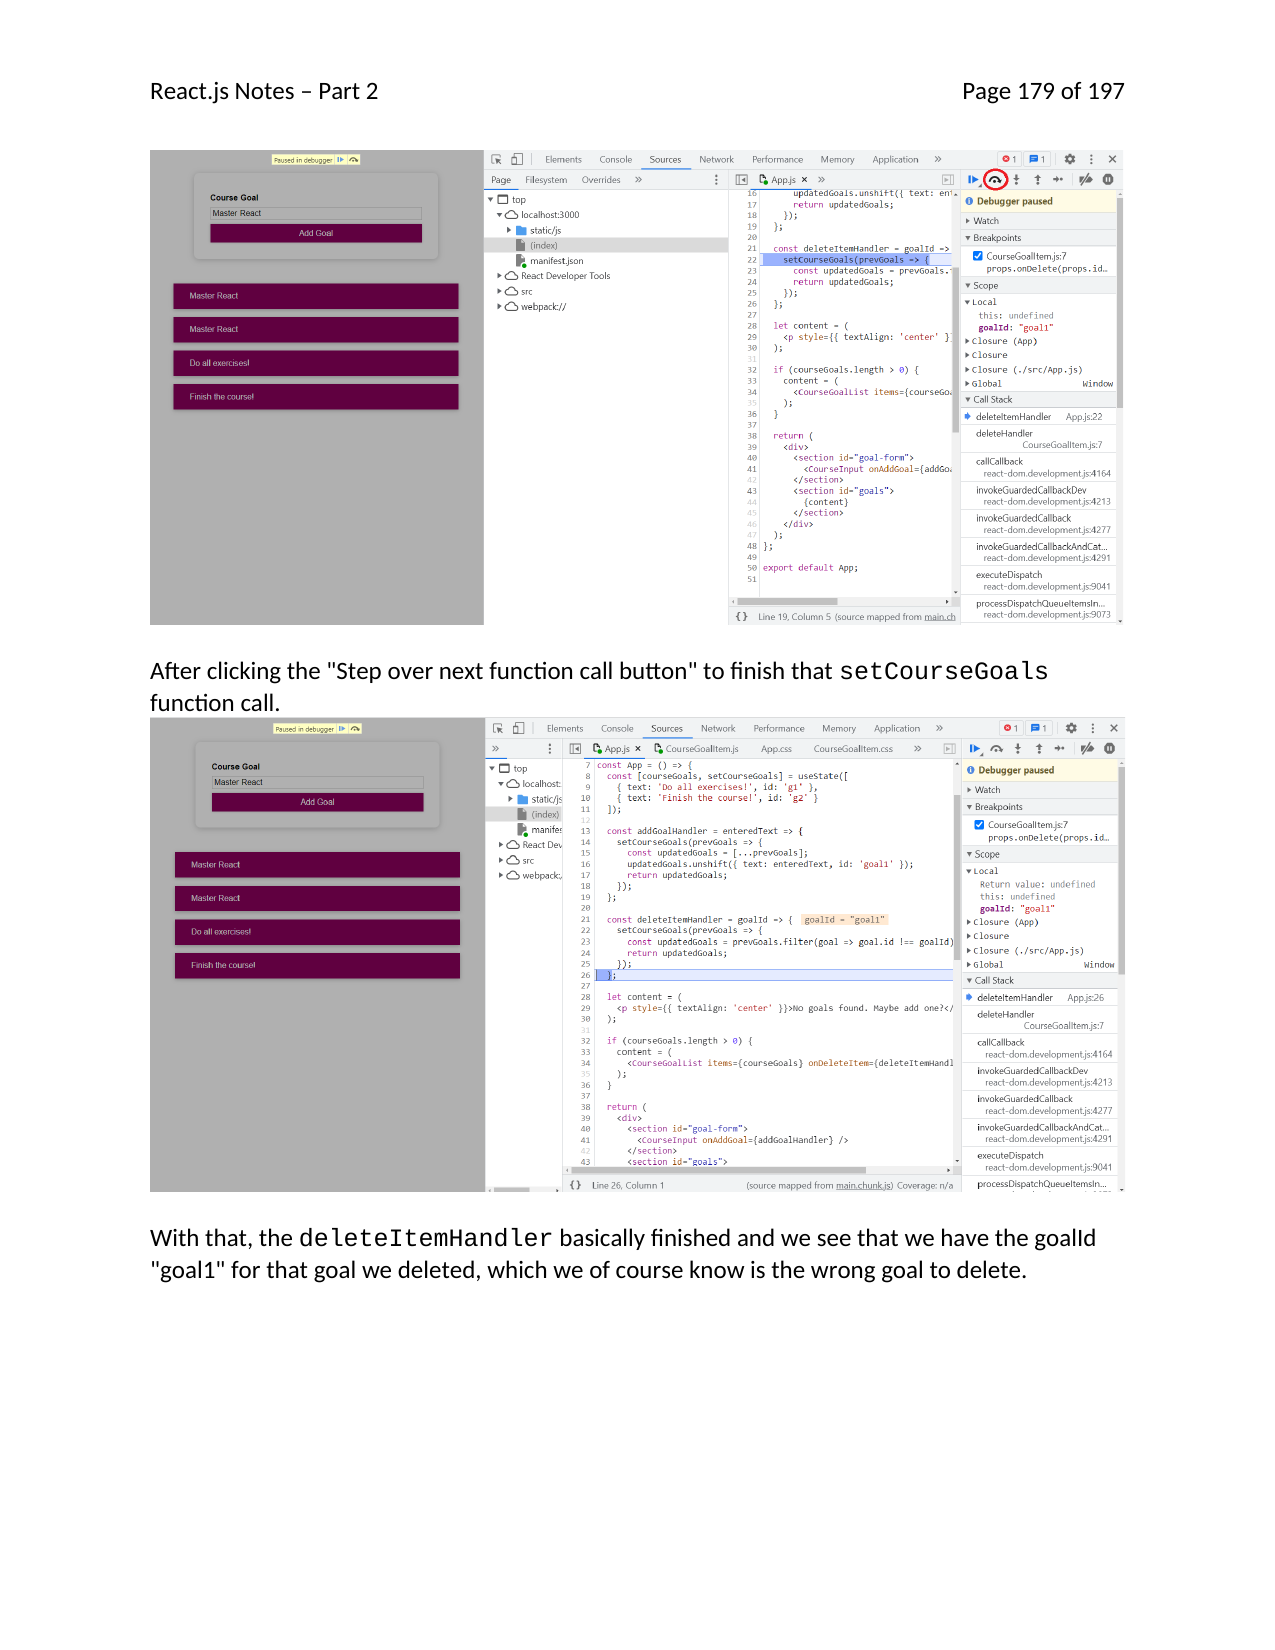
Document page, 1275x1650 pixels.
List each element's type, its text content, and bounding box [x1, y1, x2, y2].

text With that, the deleteItemHandler basically finished and we see that we have the goalId "goal1" for that goal we deleted, which we of course know is the wrong goal to delete. [150, 1222, 1125, 1284]
text After clicking the "Step over next function call button" to finish that setCourseGoals function call. [150, 655, 1125, 717]
picture [150, 717, 1125, 1192]
picture [150, 150, 1124, 625]
